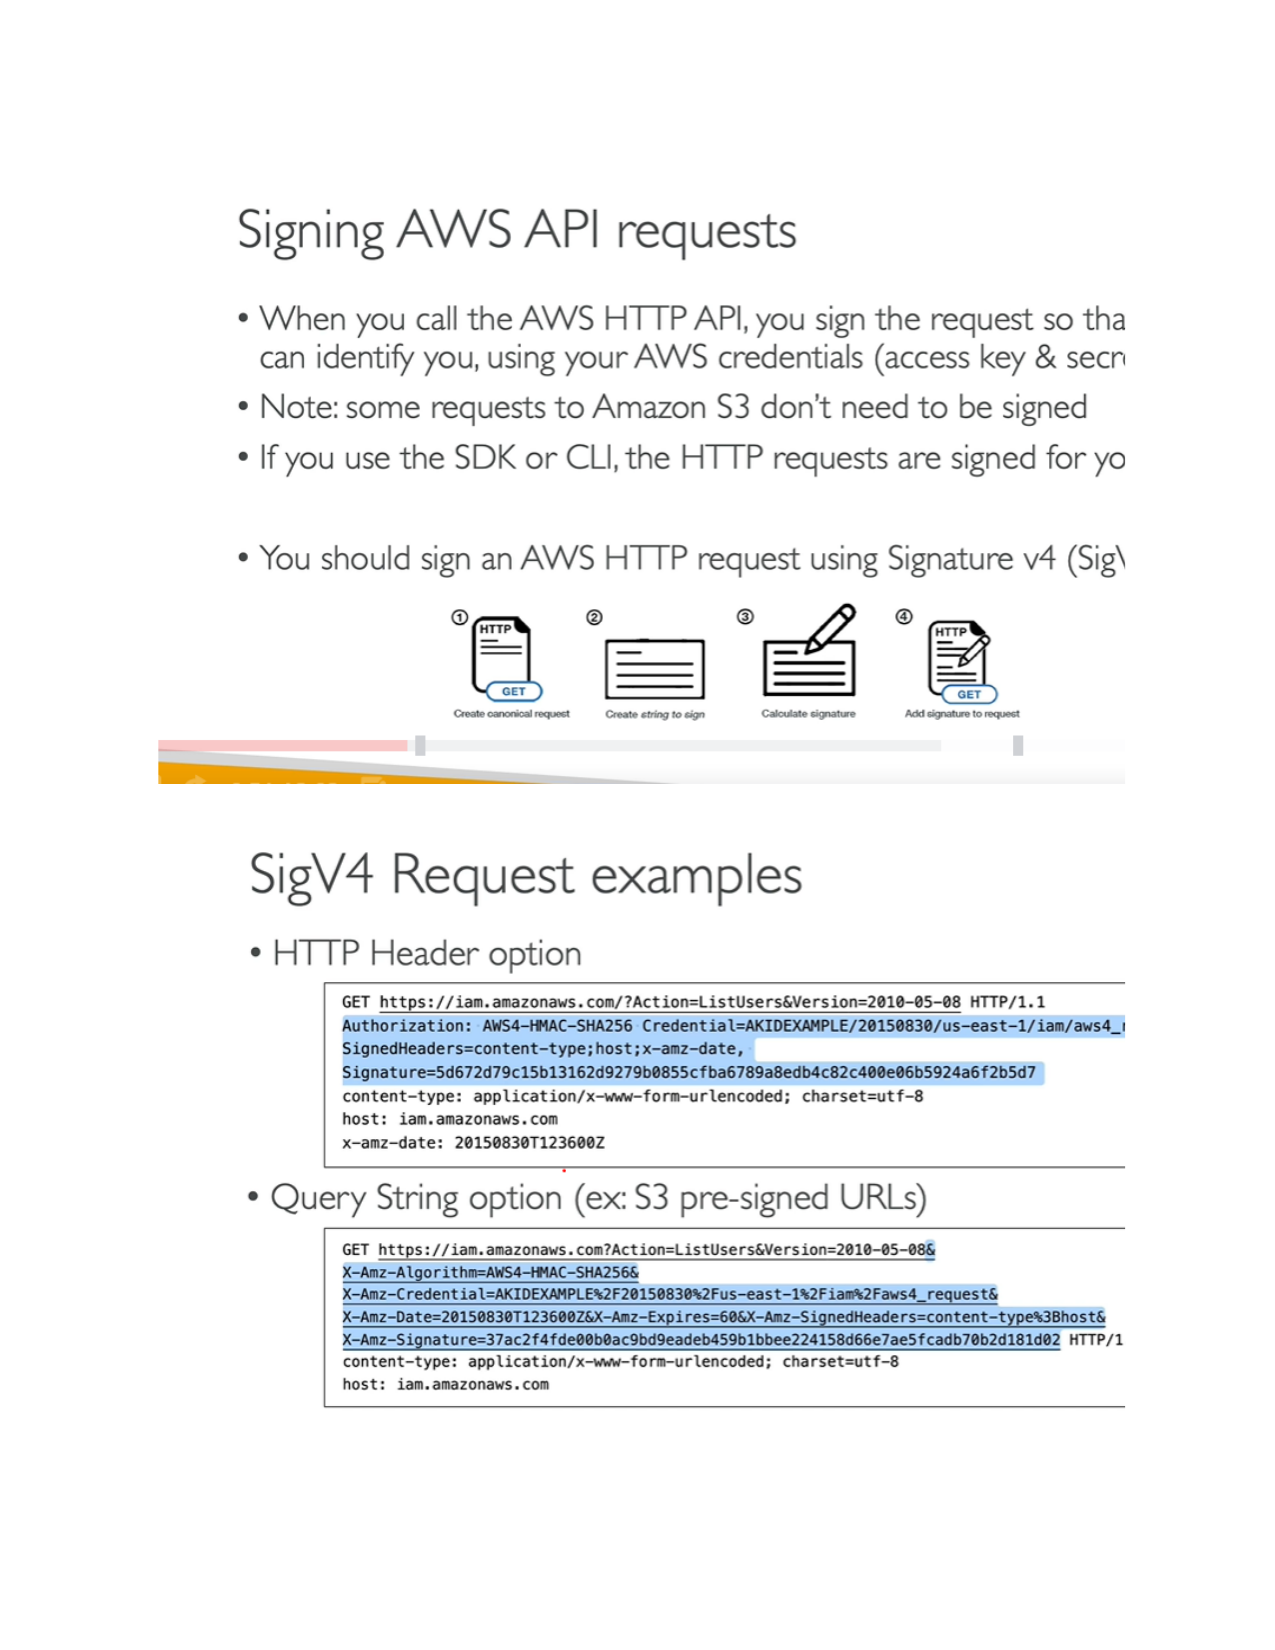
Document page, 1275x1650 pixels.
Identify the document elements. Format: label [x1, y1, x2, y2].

picture [158, 158, 1125, 784]
table_header [150, 150, 1125, 1500]
picture [158, 811, 1125, 1418]
